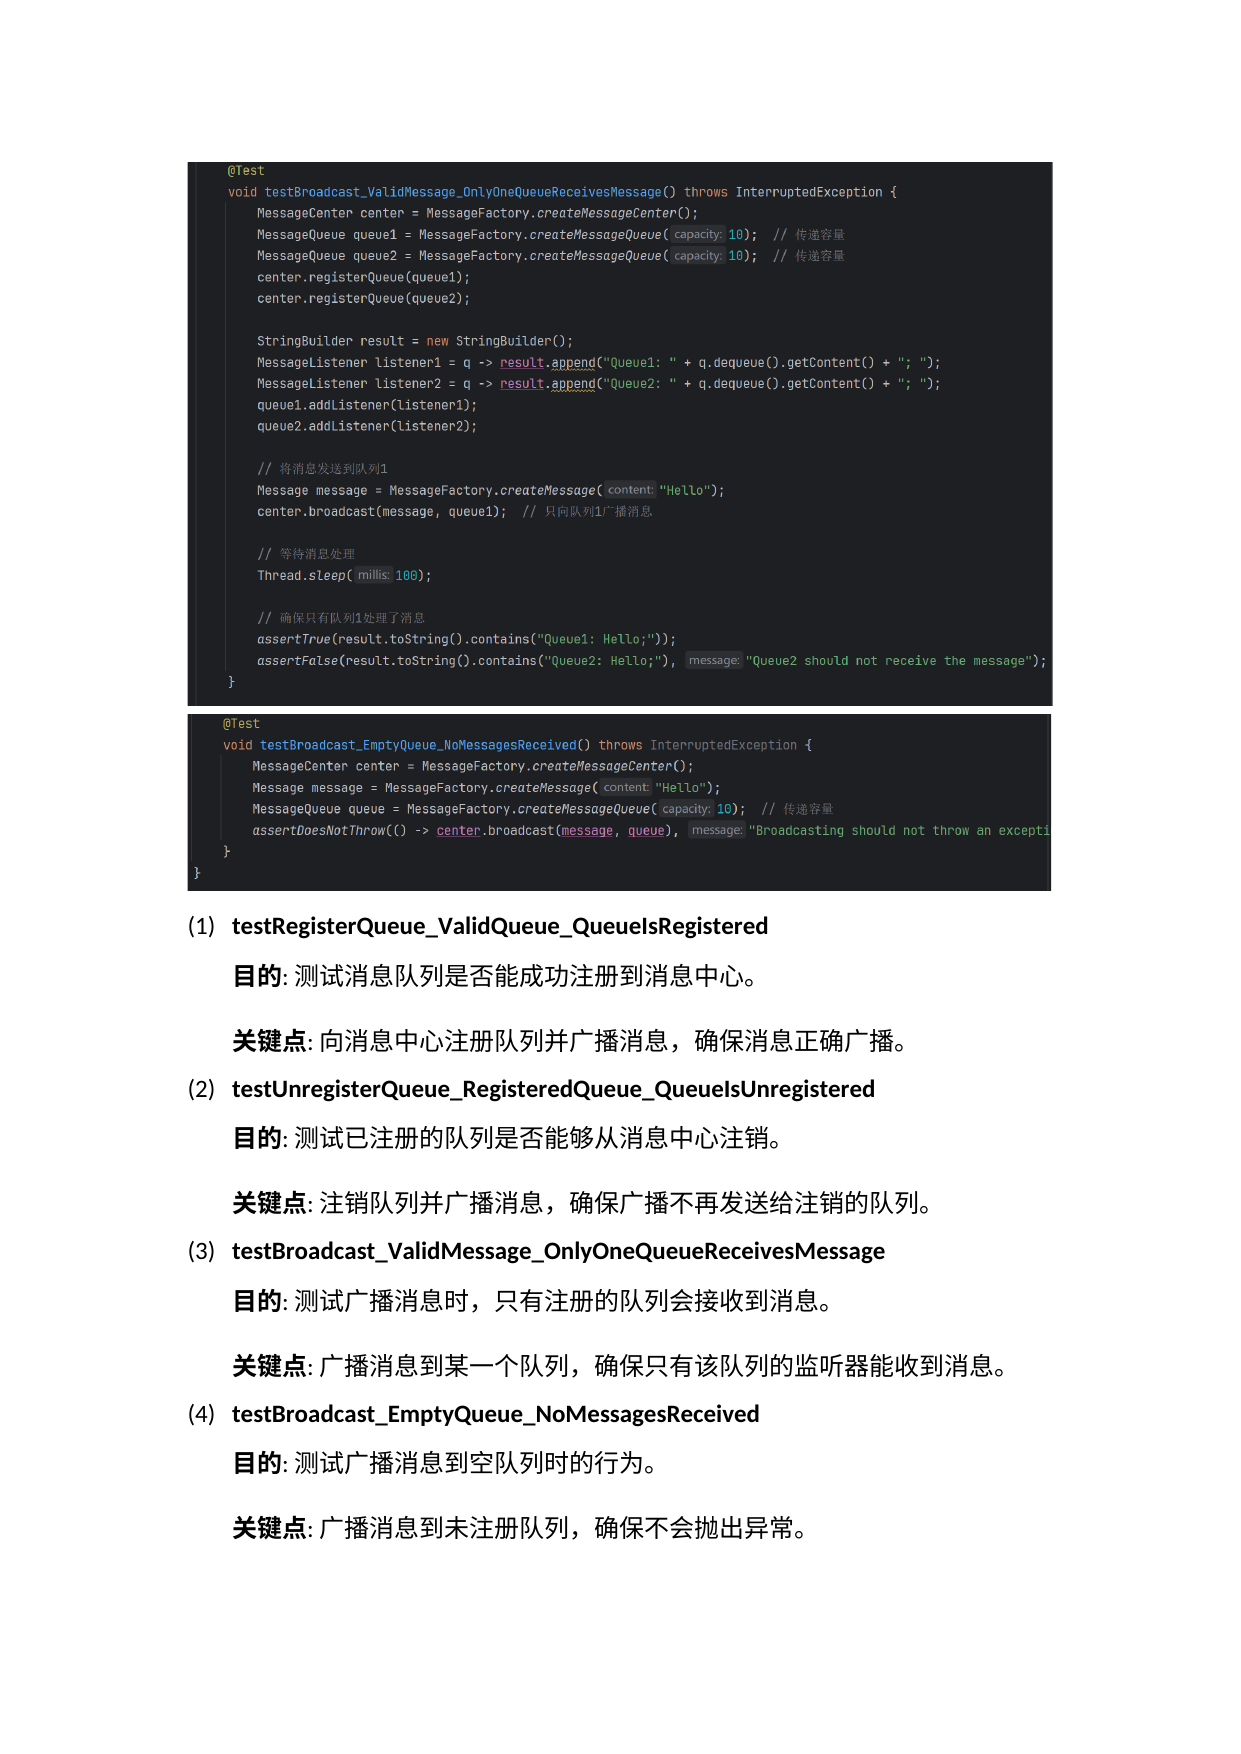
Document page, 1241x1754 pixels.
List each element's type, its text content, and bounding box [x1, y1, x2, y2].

list testRegisterQueue_ValidQueue_QueueIsRegistered 目的: 测试消息队列是否能成功注册到消息中心。 关键点: 向消息中心注册队列并广播消息，确保消息正确广播。 [187, 909, 1053, 1072]
picture [187, 162, 1053, 706]
list testBroadcast_ValidMessage_OnlyOneQueueReceivesMessage 目的: 测试广播消息时，只有注册的队列会接收到消息。 关键点: 广播消息到某一个队列，确保只有该队列的监听器能收到消息。 [187, 1234, 1053, 1397]
picture [187, 714, 1052, 891]
list testUnregisterQueue_RegisteredQueue_QueueIsUnregistered 目的: 测试已注册的队列是否能够从消息中心注销。 关键点: 注销队列并广播消息，确保广播不再发送给注销的队列。 [187, 1072, 1053, 1234]
list testBroadcast_EmptyQueue_NoMessagesReceived 目的: 测试广播消息到空队列时的行为。 关键点: 广播消息到未注册队列，确保不会抛出异常。 [187, 1397, 1053, 1559]
